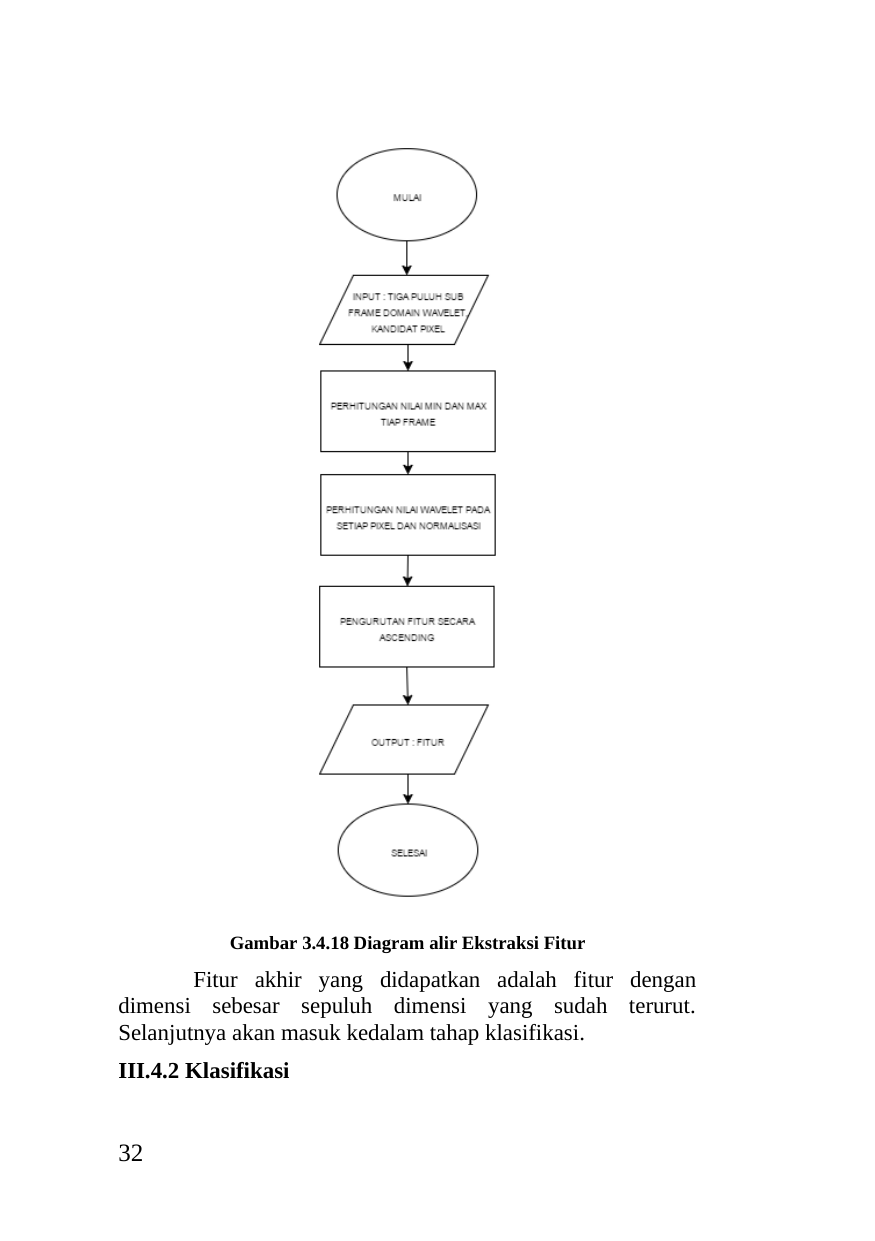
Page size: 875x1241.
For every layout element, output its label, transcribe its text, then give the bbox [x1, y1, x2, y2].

text Fitur akhir yang didapatkan adalah fitur dengan dimensi sebesar sepuluh dimensi yang sudah terurut. Selanjutnya akan masuk kedalam tahap klasifikasi. [118, 966, 697, 1045]
subtitle Klasifikasi [118, 1057, 697, 1084]
